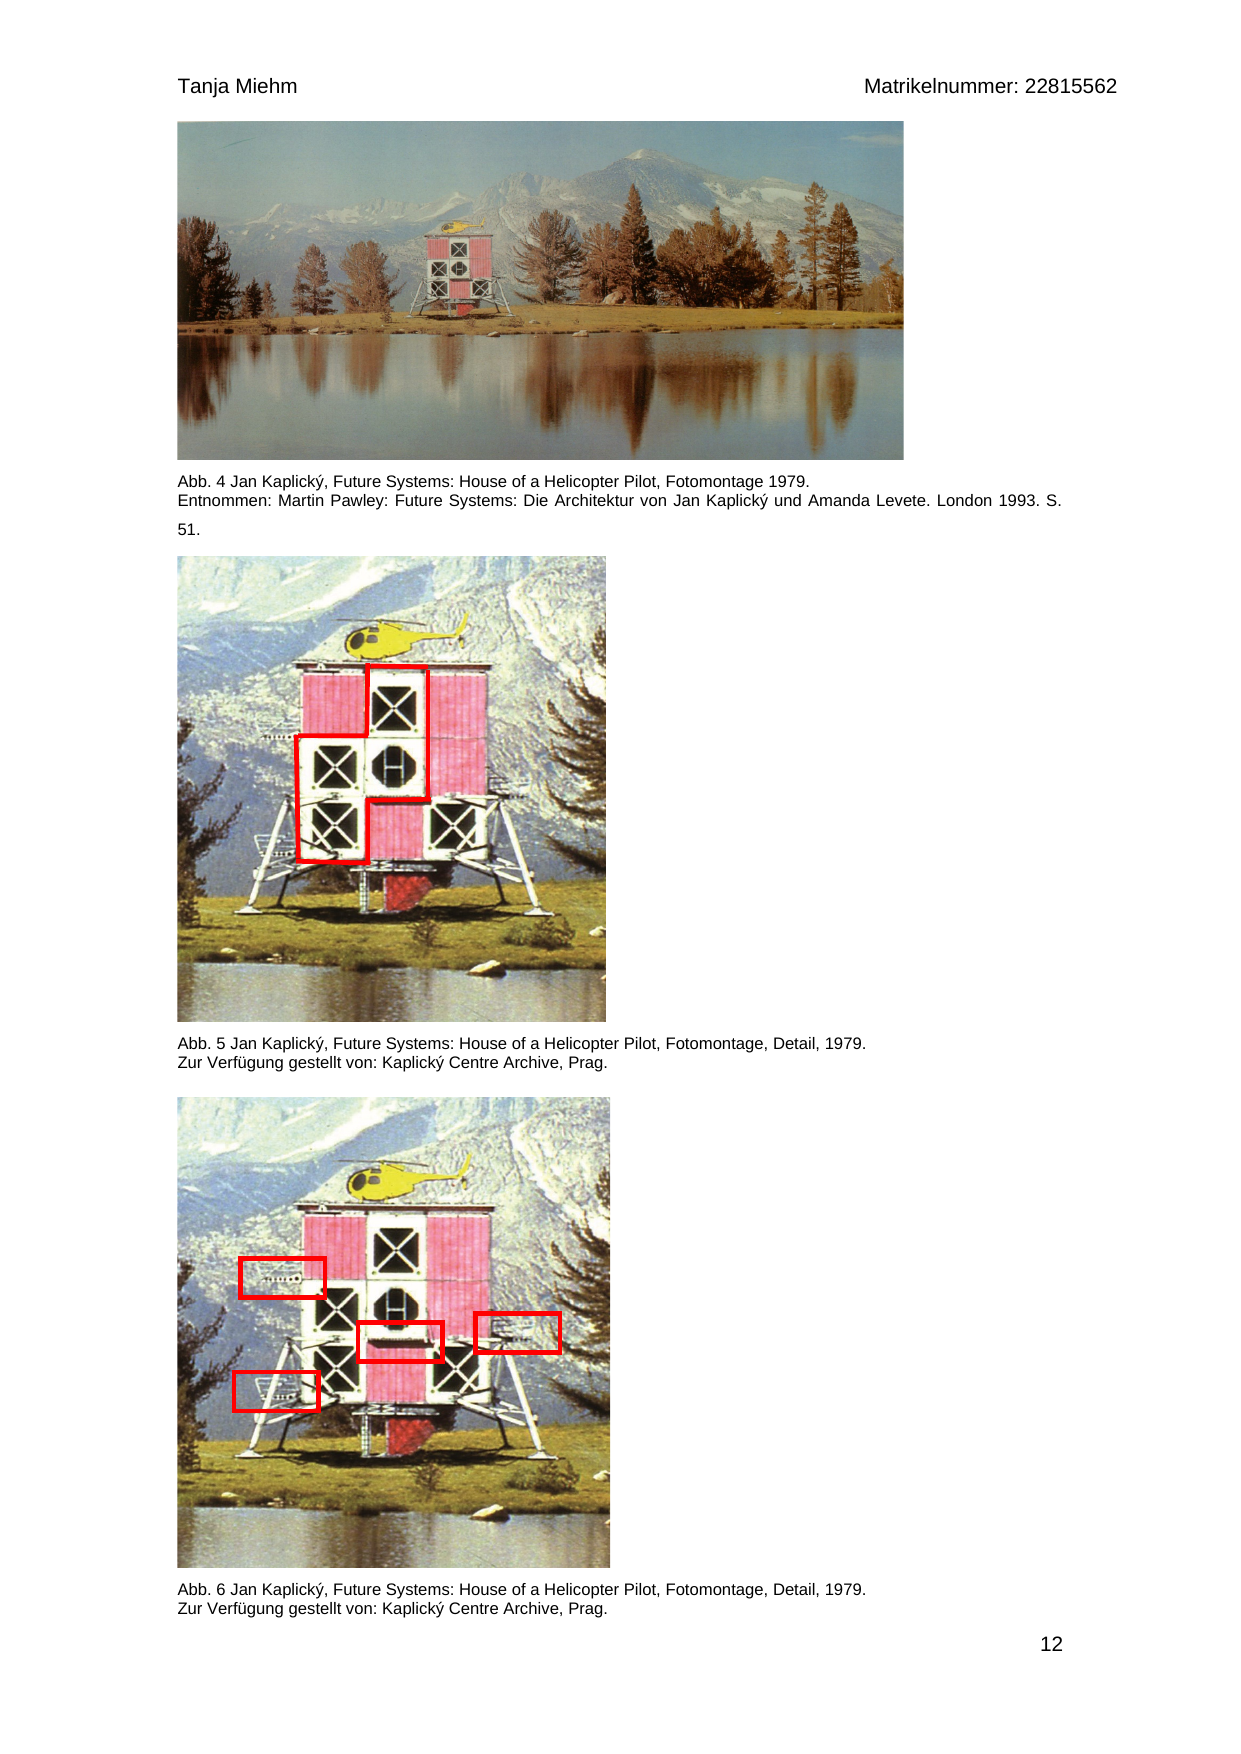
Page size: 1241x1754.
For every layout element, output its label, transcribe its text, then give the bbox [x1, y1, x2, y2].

text Abb. 4 Jan Kaplický, Future Systems: House of a Helicopter Pilot, Fotomontage 1979. [177, 471, 1063, 491]
text Abb. 6 Jan Kaplický, Future Systems: House of a Helicopter Pilot, Fotomontage, Detail, 1979. [177, 1579, 1063, 1598]
text Abb. 5 Jan Kaplický, Future Systems: House of a Helicopter Pilot, Fotomontage, Detail, 1979. [177, 1034, 1063, 1053]
text Entnommen: Martin Pawley: Future Systems: Die Architektur von Jan Kaplický und Amanda Levete. London 1993. S. 51. [177, 491, 1063, 538]
picture [177, 1097, 611, 1568]
text Zur Verfügung gestellt von: Kaplický Centre Archive, Prag. [177, 1598, 1063, 1618]
picture [177, 556, 606, 1022]
text Zur Verfügung gestellt von: Kaplický Centre Archive, Prag. [177, 1053, 1063, 1072]
picture [177, 121, 904, 460]
